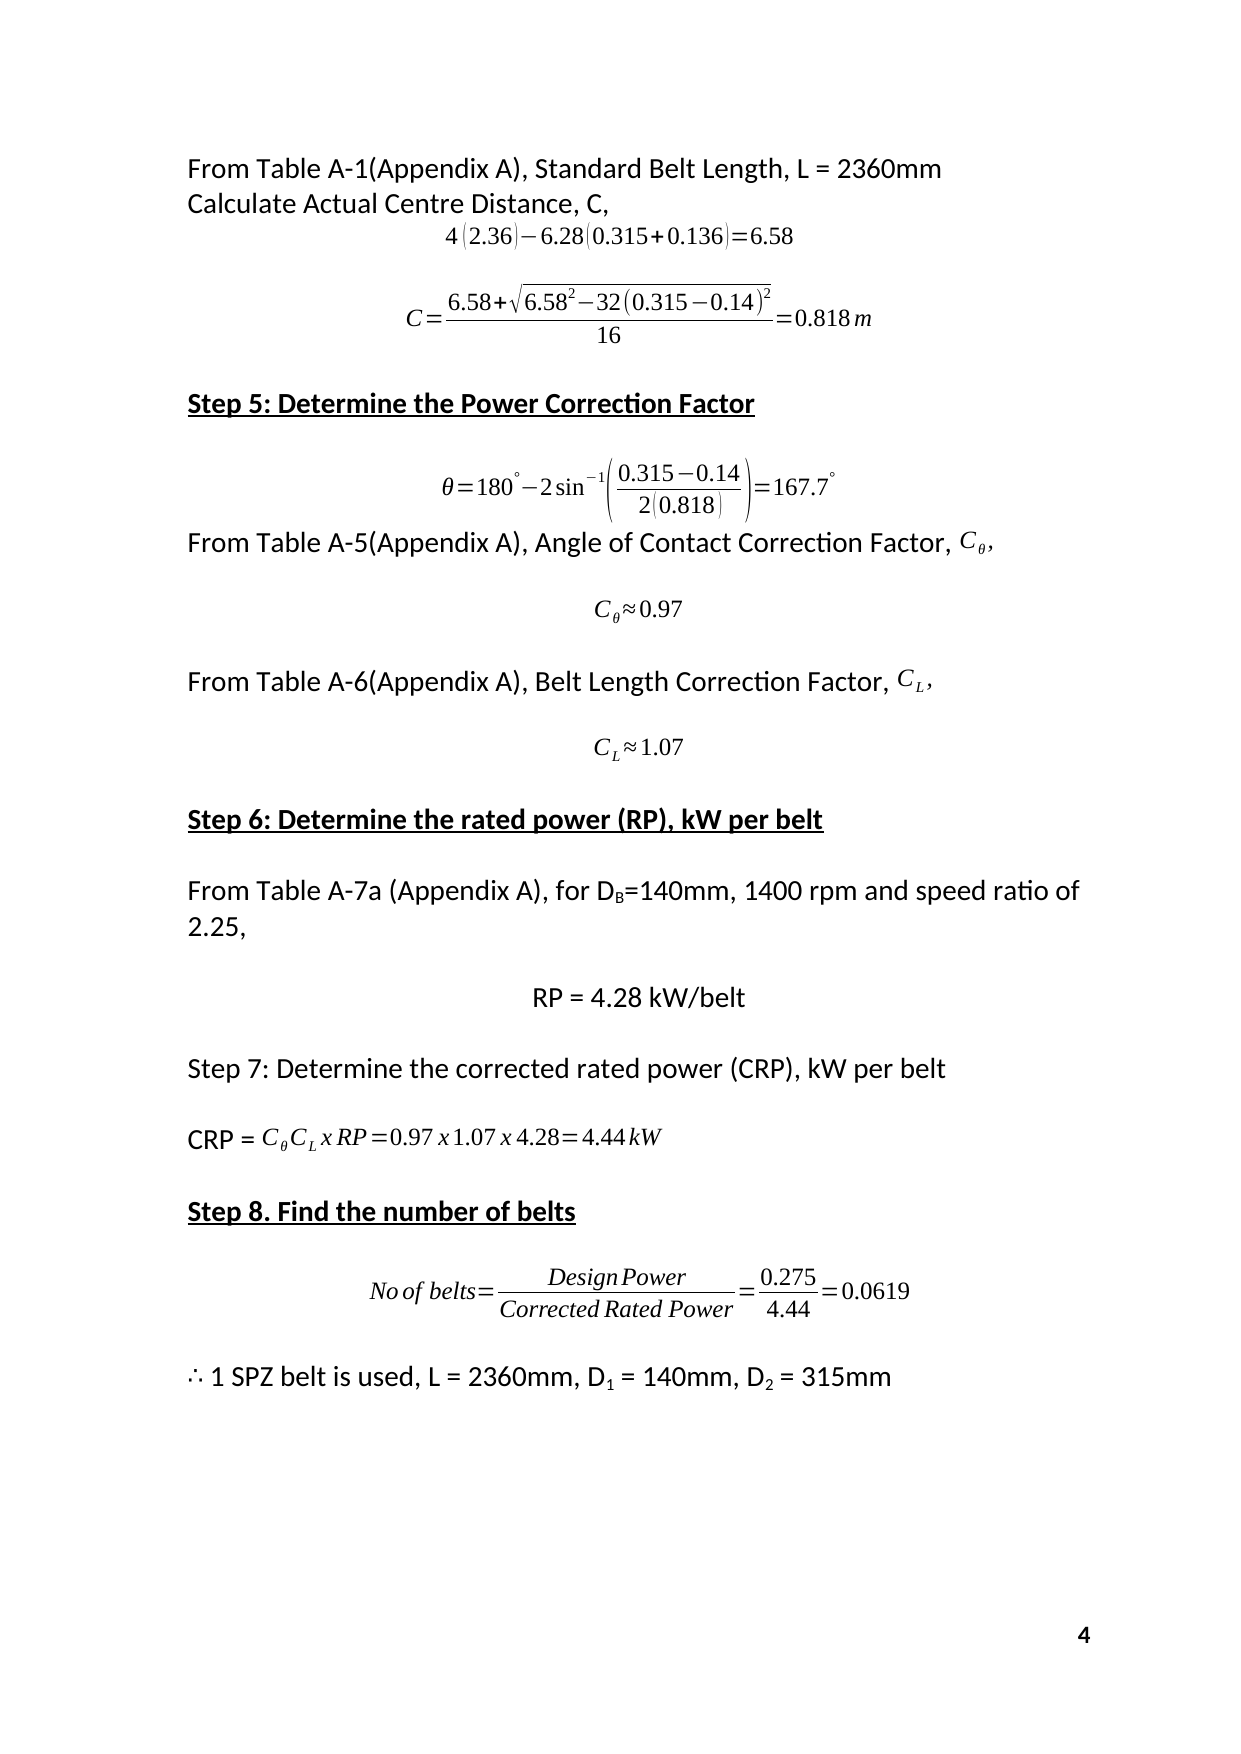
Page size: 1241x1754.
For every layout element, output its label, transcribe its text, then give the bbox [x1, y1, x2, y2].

text 1 SPZ belt is used, L = 2360mm, D1 = 140mm, D2 = 315mm [150, 1358, 1090, 1394]
text Step 7: Determine the corrected rated power (CRP), kW per belt [150, 1050, 1090, 1086]
text From Table A-1(Appendix A), Standard Belt Length, L = 2360mm [150, 150, 1090, 186]
text RP = 4.28 kW/belt [150, 979, 1090, 1014]
text From Table A-5(Appendix A), Angle of Contact Correction Factor, [150, 524, 1090, 560]
text From Table A-7a (Appendix A), for DB=140mm, 1400 rpm and speed ratio of 2.25, [187, 872, 1090, 943]
text Calculate Actual Centre Distance, C, [150, 186, 1090, 221]
text CRP = [150, 1121, 1090, 1157]
text Step 6: Determine the rated power (RP), kW per belt [150, 801, 1090, 836]
text Step 8. Find the number of belts [150, 1193, 1090, 1228]
text From Table A-6(Appendix A), Belt Length Correction Factor, [150, 663, 1090, 698]
text Step 5: Determine the Power Correction Factor [150, 385, 1090, 420]
